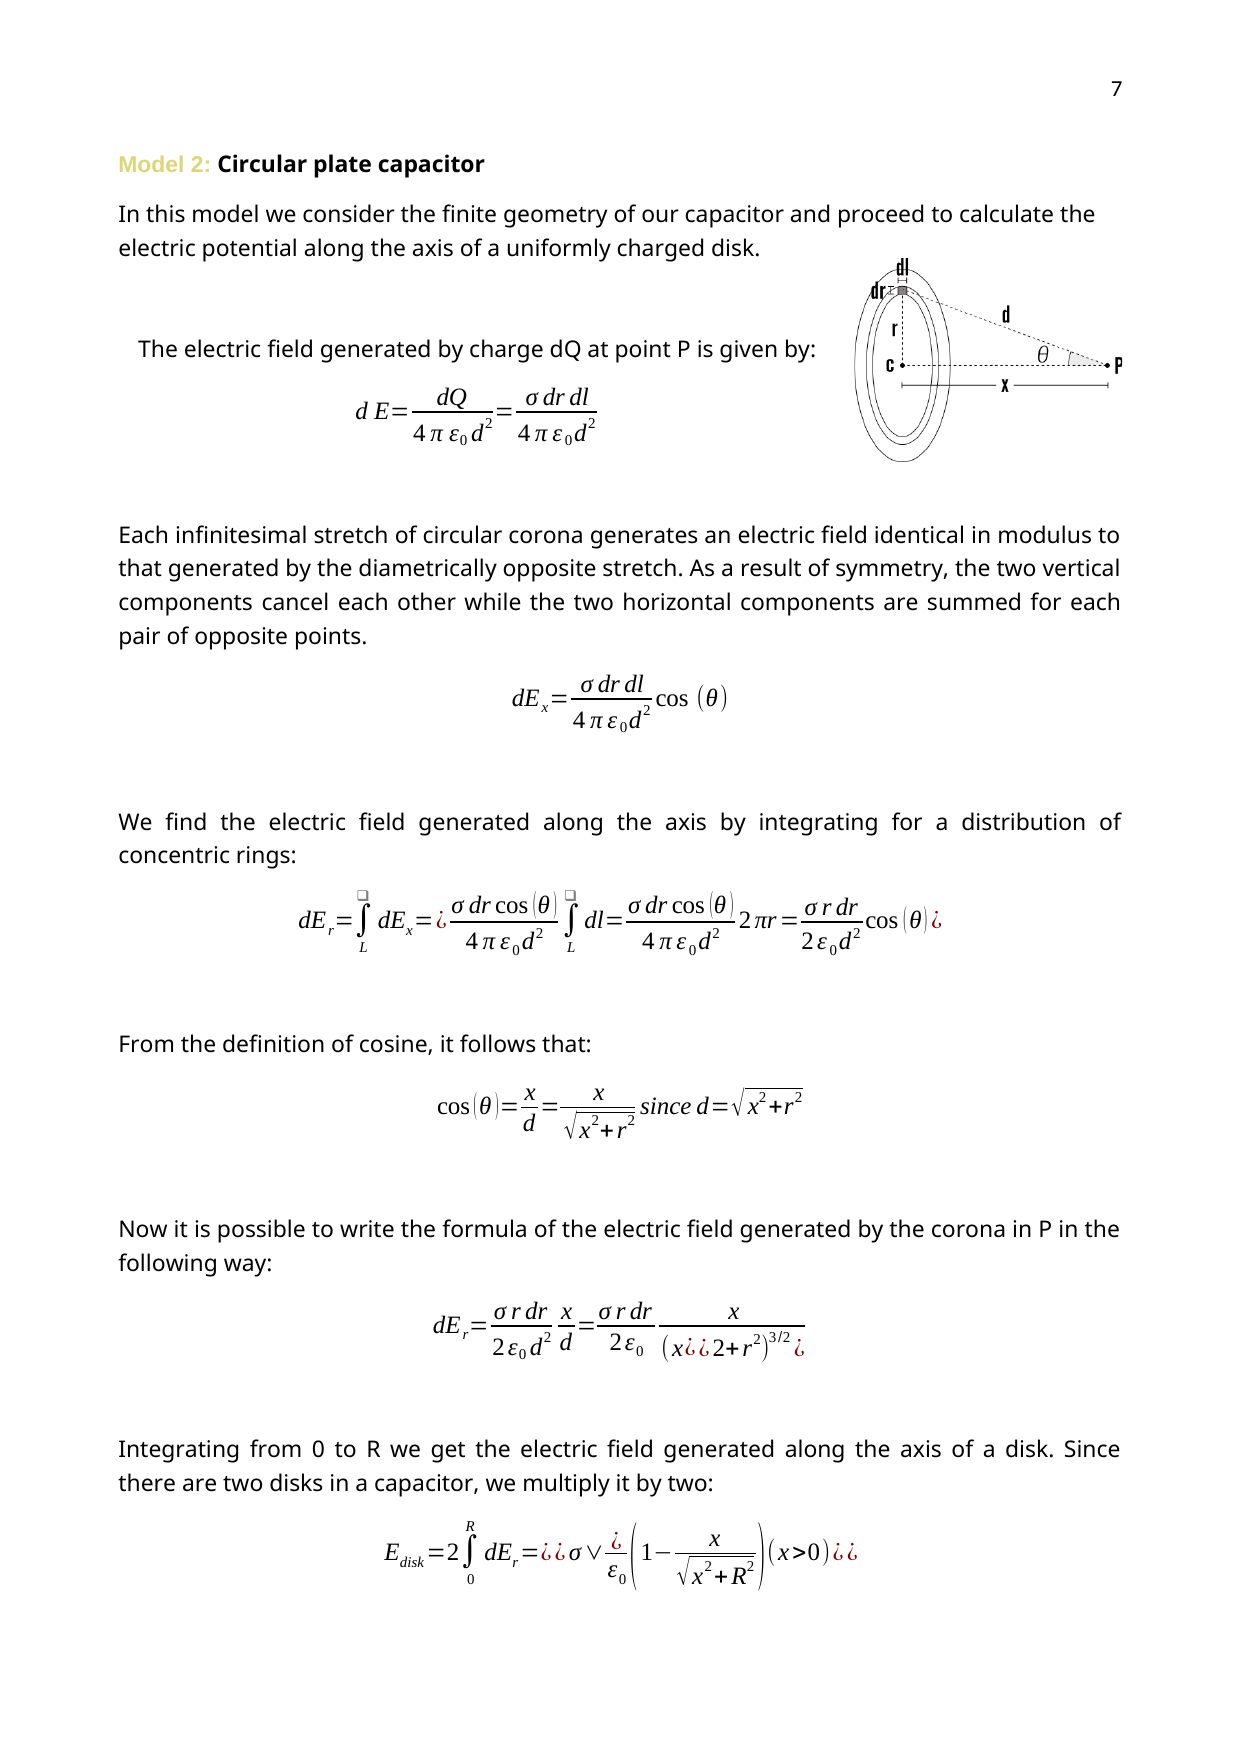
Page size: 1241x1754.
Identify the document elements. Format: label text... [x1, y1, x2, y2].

text From the definition of cosine, it follows that: [118, 1028, 1122, 1059]
text Now it is possible to write the formula of the electric field generated by the corona in P in the following way: [118, 1213, 1122, 1278]
text In this model we consider the finite geometry of our capacitor and proceed to calculate the electric potential along the axis of a uniformly charged disk. [118, 198, 1122, 263]
picture [854, 258, 1123, 462]
text Integrating from 0 to R we get the electric field generated along the axis of a disk. Since there are two disks in a capacitor, we multiply it by two: [118, 1433, 1122, 1498]
text We find the electric field generated along the axis by integrating for a distribution of concentric rings: [118, 806, 1122, 871]
text Each infinitesimal stretch of circular corona generates an electric field identical in modulus to that generated by the diametrically opposite stretch. As a result of symmetry, the two vertical components cancel each other while the two horizontal components are summed for each pair of opposite points. [118, 518, 1122, 651]
text The electric field generated by charge dQ at point P is given by: [118, 333, 854, 364]
text Model 2: Circular plate capacitor [118, 148, 1122, 179]
